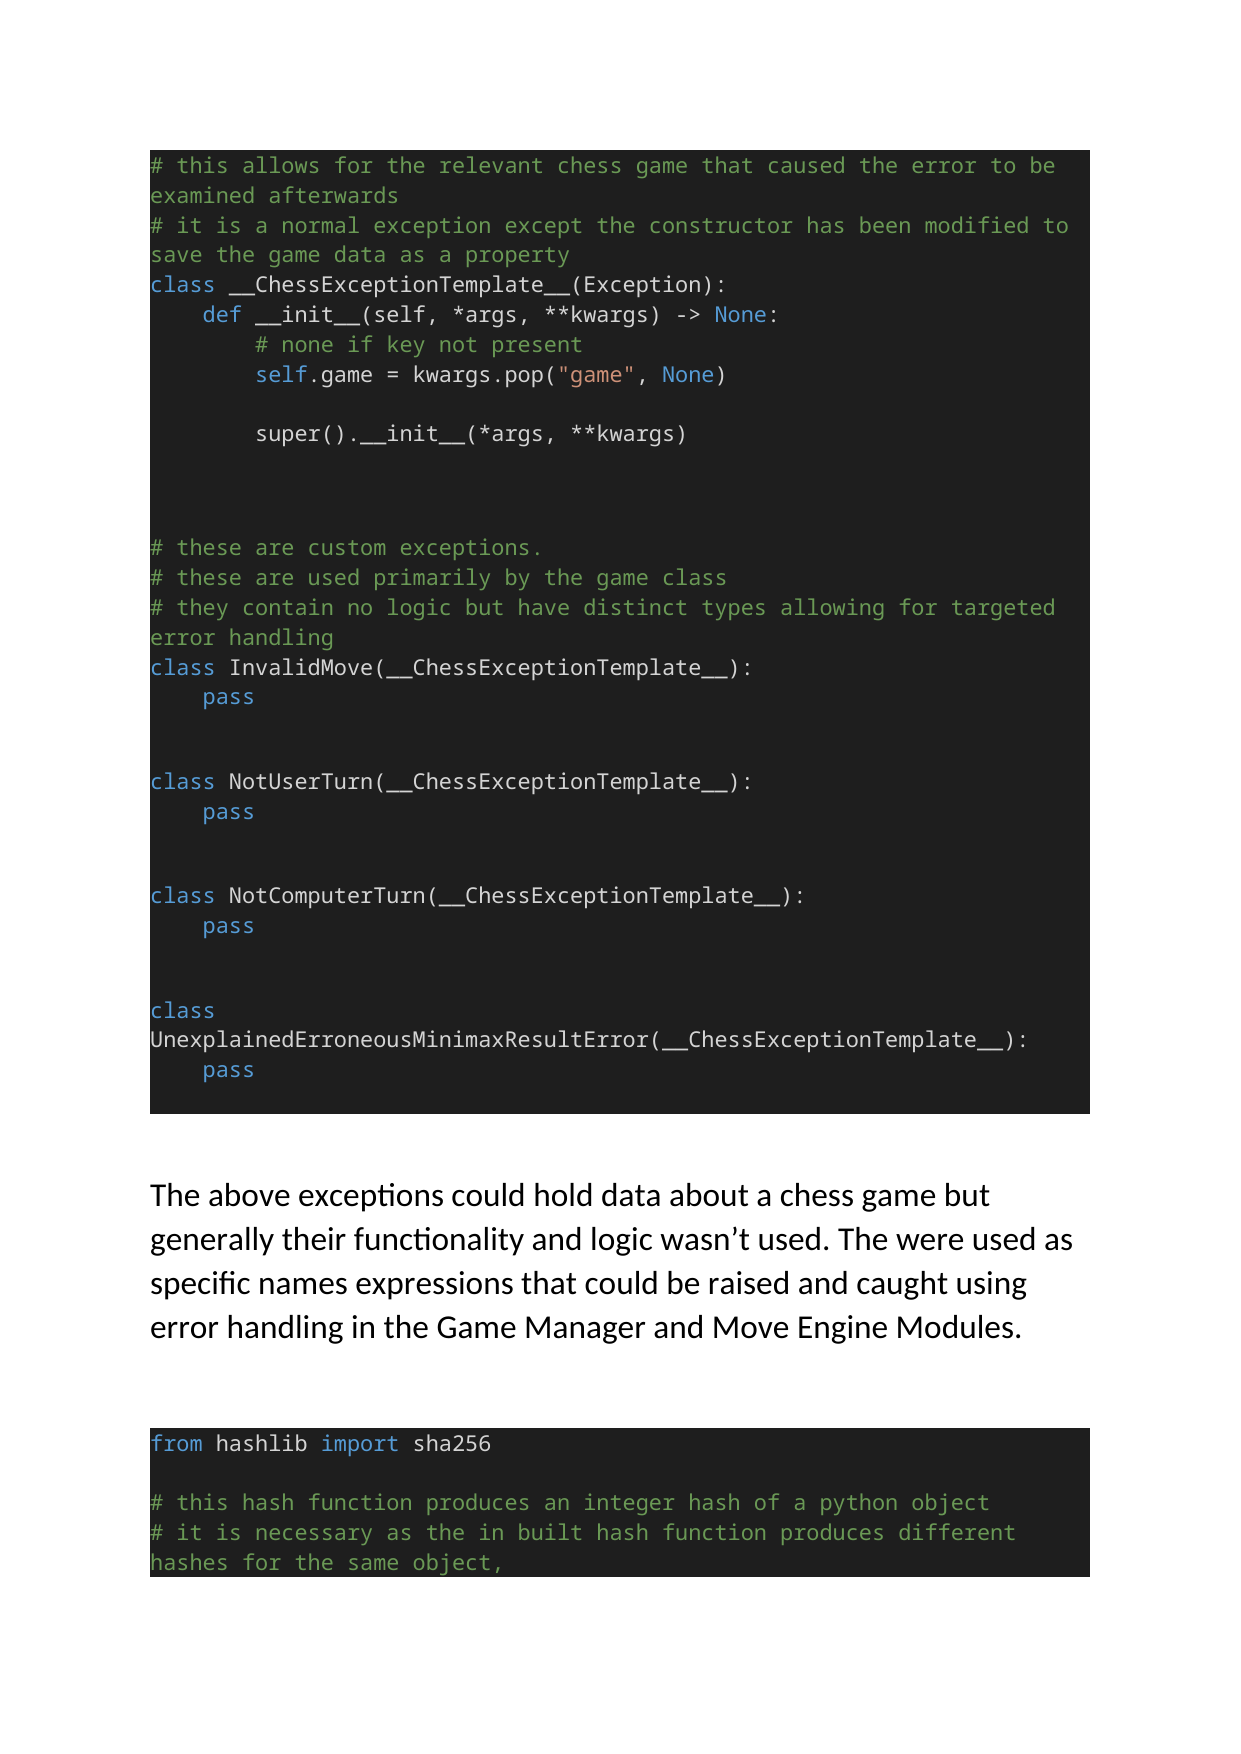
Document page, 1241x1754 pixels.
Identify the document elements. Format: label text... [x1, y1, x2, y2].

text # none if key not present [150, 329, 1090, 358]
text The above exceptions could hold data about a chess game but generally their functionality and logic wasn’t used. The were used as specific names expressions that could be raised and caught using error handling in the Game Manager and Move Engine Modules. [150, 1174, 1090, 1347]
text # it is a normal exception except the constructor has been modified to save the game data as a property [150, 209, 1090, 269]
text # this allows for the relevant chess game that caused the error to be examined afterwards [150, 150, 1090, 209]
text pass [150, 1054, 1090, 1084]
text class __ChessExceptionTemplate__(Exception): [150, 269, 1090, 299]
text # this hash function produces an integer hash of a python object [150, 1487, 1090, 1517]
text from hashlib import sha256 [150, 1428, 1090, 1457]
text # these are used primarily by the game class [150, 562, 1090, 592]
text pass [150, 910, 1090, 940]
text class UnexplainedErroneousMinimaxResultError(__ChessExceptionTemplate__): [150, 995, 1090, 1054]
text def __init__(self, *args, **kwargs) -> None: [150, 299, 1090, 329]
text class NotUserTurn(__ChessExceptionTemplate__): [150, 766, 1090, 796]
text self.game = kwargs.pop("game", None) [150, 358, 1090, 388]
text class InvalidMove(__ChessExceptionTemplate__): [150, 652, 1090, 681]
text super().__init__(*args, **kwargs) [150, 418, 1090, 448]
text pass [150, 681, 1090, 711]
text class NotComputerTurn(__ChessExceptionTemplate__): [150, 880, 1090, 910]
text # it is necessary as the in built hash function produces different hashes for the same object, [150, 1517, 1090, 1577]
text # these are custom exceptions. [150, 532, 1090, 562]
text # they contain no logic but have distinct types allowing for targeted error handling [150, 592, 1090, 652]
text pass [150, 796, 1090, 826]
